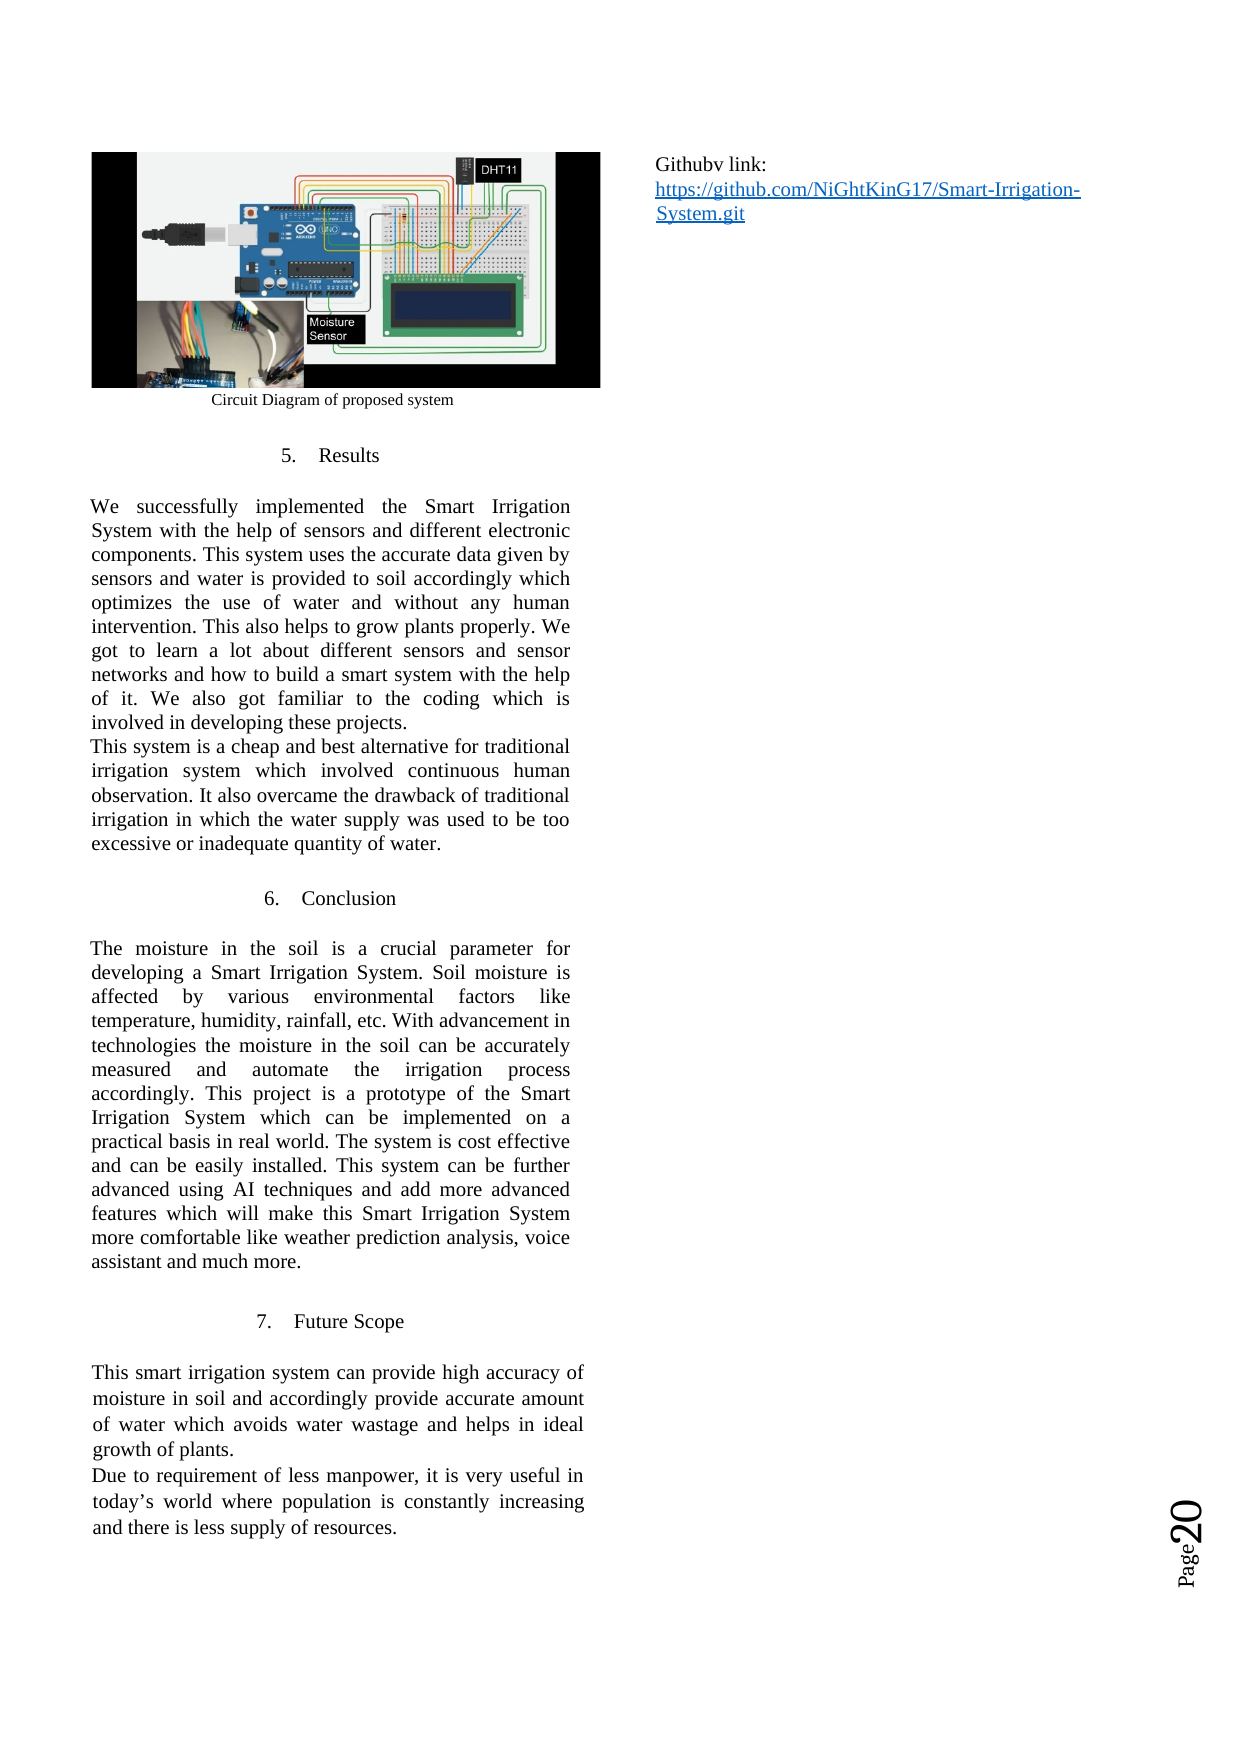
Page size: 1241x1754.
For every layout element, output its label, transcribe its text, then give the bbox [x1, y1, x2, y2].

text Circuit Diagram of proposed system [91, 389, 569, 408]
text This system is a cheap and best alternative for traditional irrigation system which involved continuous human observation. It also overcame the drawback of traditional irrigation in which the water supply was used to be too excessive or inadequate quantity of water. [90, 734, 571, 855]
text We successfully implemented the Smart Irrigation System with the help of sensors and different electronic components. This system uses the accurate data given by sensors and water is provided to soil accordingly which optimizes the use of water and without any human intervention. This also helps to grow plants properly. We got to learn a lot about different sensors and sensor networks and how to build a smart system with the help of it. We also got familiar to the coding which is involved in developing these projects. [90, 494, 571, 734]
text Due to requirement of less manpower, it is very useful in today’s world where population is constantly increasing and there is less supply of resources. [91, 1463, 585, 1539]
text Githubv link: [655, 152, 1148, 176]
picture [91, 152, 601, 388]
list Future Scope [113, 1309, 548, 1333]
list Results [113, 443, 548, 467]
text This smart irrigation system can provide high accuracy of moisture in soil and accordingly provide accurate amount of water which avoids water wastage and helps in ideal growth of plants. [91, 1359, 585, 1461]
text The moisture in the soil is a crucial parameter for developing a Smart Irrigation System. Soil moisture is affected by various environmental factors like temperature, humidity, rainfall, etc. With advancement in technologies the moisture in the soil can be accurately measured and automate the irrigation process accordingly. This project is a prototype of the Smart Irrigation System which can be implemented on a practical basis in real world. The system is cost effective and can be easily installed. This system can be further advanced using AI techniques and add more advanced features which will make this Smart Irrigation System more comfortable like weather prediction analysis, voice assistant and much more. [90, 936, 571, 1273]
list Conclusion [113, 886, 547, 910]
text https://github.com/NiGhtKinG17/Smart-Irrigation-System.git [655, 176, 1148, 224]
